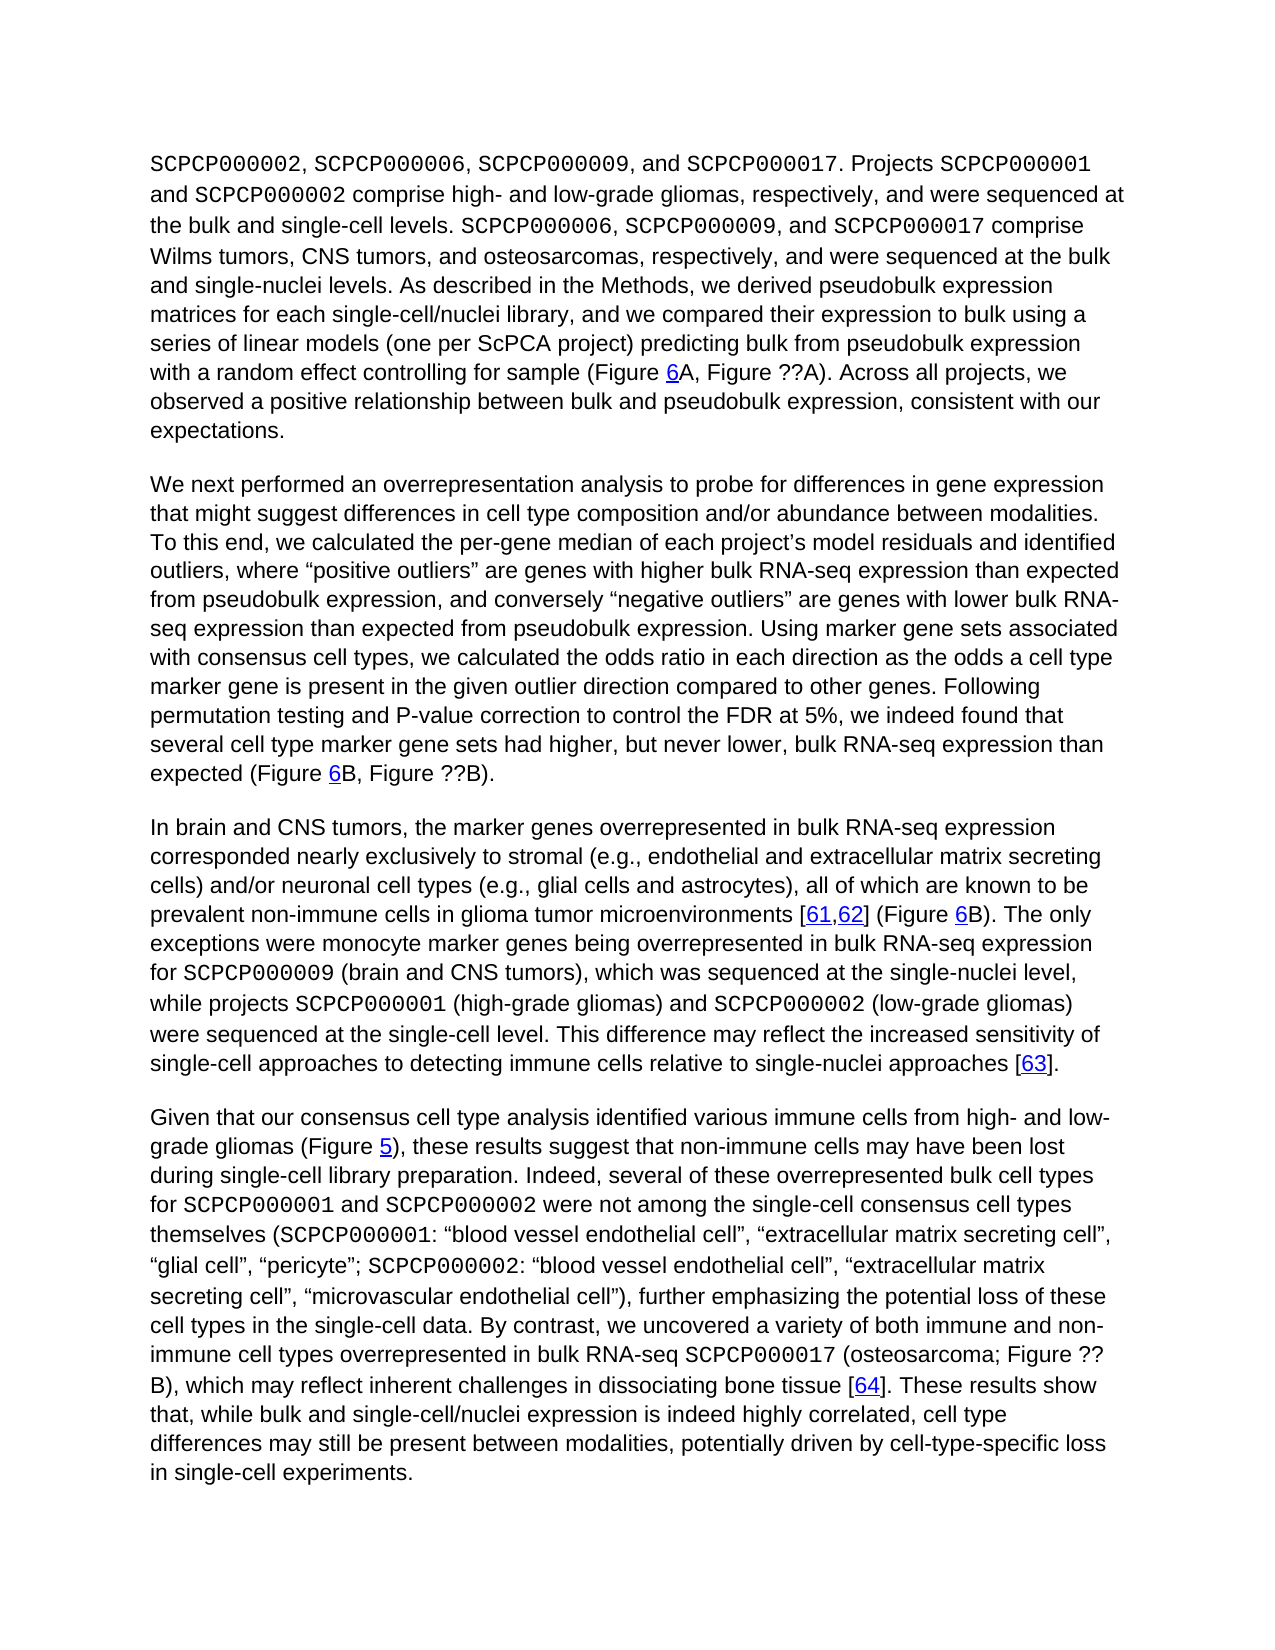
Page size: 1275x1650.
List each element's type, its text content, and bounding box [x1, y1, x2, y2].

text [150, 150, 1125, 443]
text We next performed an overrepresentation analysis to probe for differences in gene expression that might suggest differences in cell type composition and/or abundance between modalities. To this end, we calculated the per-gene median of each project’s model residuals and identified outliers, where “positive outliers” are genes with higher bulk RNA-seq expression than expected from pseudobulk expression, and conversely “negative outliers” are genes with lower bulk RNA-seq expression than expected from pseudobulk expression. Using marker gene sets associated with consensus cell types, we calculated the odds ratio in each direction as the odds a cell type marker gene is present in the given outlier direction compared to other genes. Following permutation testing and P-value correction to control the FDR at 5%, we indeed found that several cell type marker gene sets had higher, but never lower, bulk RNA-seq expression than expected (Figure 6B, Figure ??B). [150, 471, 1125, 786]
text Given that our consensus cell type analysis identified various immune cells from high- and low-grade gliomas (Figure 5), these results suggest that non-immune cells may have been lost during single-cell library preparation. Indeed, several of these overrepresented bulk cell types for SCPCP000001 and SCPCP000002 were not among the single-cell consensus cell types themselves (SCPCP000001: “blood vessel endothelial cell”, “extracellular matrix secreting cell”, “glial cell”, “pericyte”; SCPCP000002: “blood vessel endothelial cell”, “extracellular matrix secreting cell”, “microvascular endothelial cell”), further emphasizing the potential loss of these cell types in the single-cell data. By contrast, we uncovered a variety of both immune and non-immune cell types overrepresented in bulk RNA-seq SCPCP000017 (osteosarcoma; Figure ??B), which may reflect inherent challenges in dissociating bone tissue [64]. These results show that, while bulk and single-cell/nuclei expression is indeed highly correlated, cell type differences may still be present between modalities, potentially driven by cell-type-specific loss in single-cell experiments. [150, 1104, 1125, 1485]
text In brain and CNS tumors, the marker genes overrepresented in bulk RNA-seq expression corresponded nearly exclusively to stromal (e.g., endothelial and extracellular matrix secreting cells) and/or neuronal cell types (e.g., glial cells and astrocytes), all of which are known to be prevalent non-immune cells in glioma tumor microenvironments [61,62] (Figure 6B). The only exceptions were monocyte marker genes being overrepresented in bulk RNA-seq expression for SCPCP000009 (brain and CNS tumors), which was sequenced at the single-nuclei level, while projects SCPCP000001 (high-grade gliomas) and SCPCP000002 (low-grade gliomas) were sequenced at the single-cell level. This difference may reflect the increased sensitivity of single-cell approaches to detecting immune cells relative to single-nuclei approaches [63]. [150, 814, 1125, 1076]
